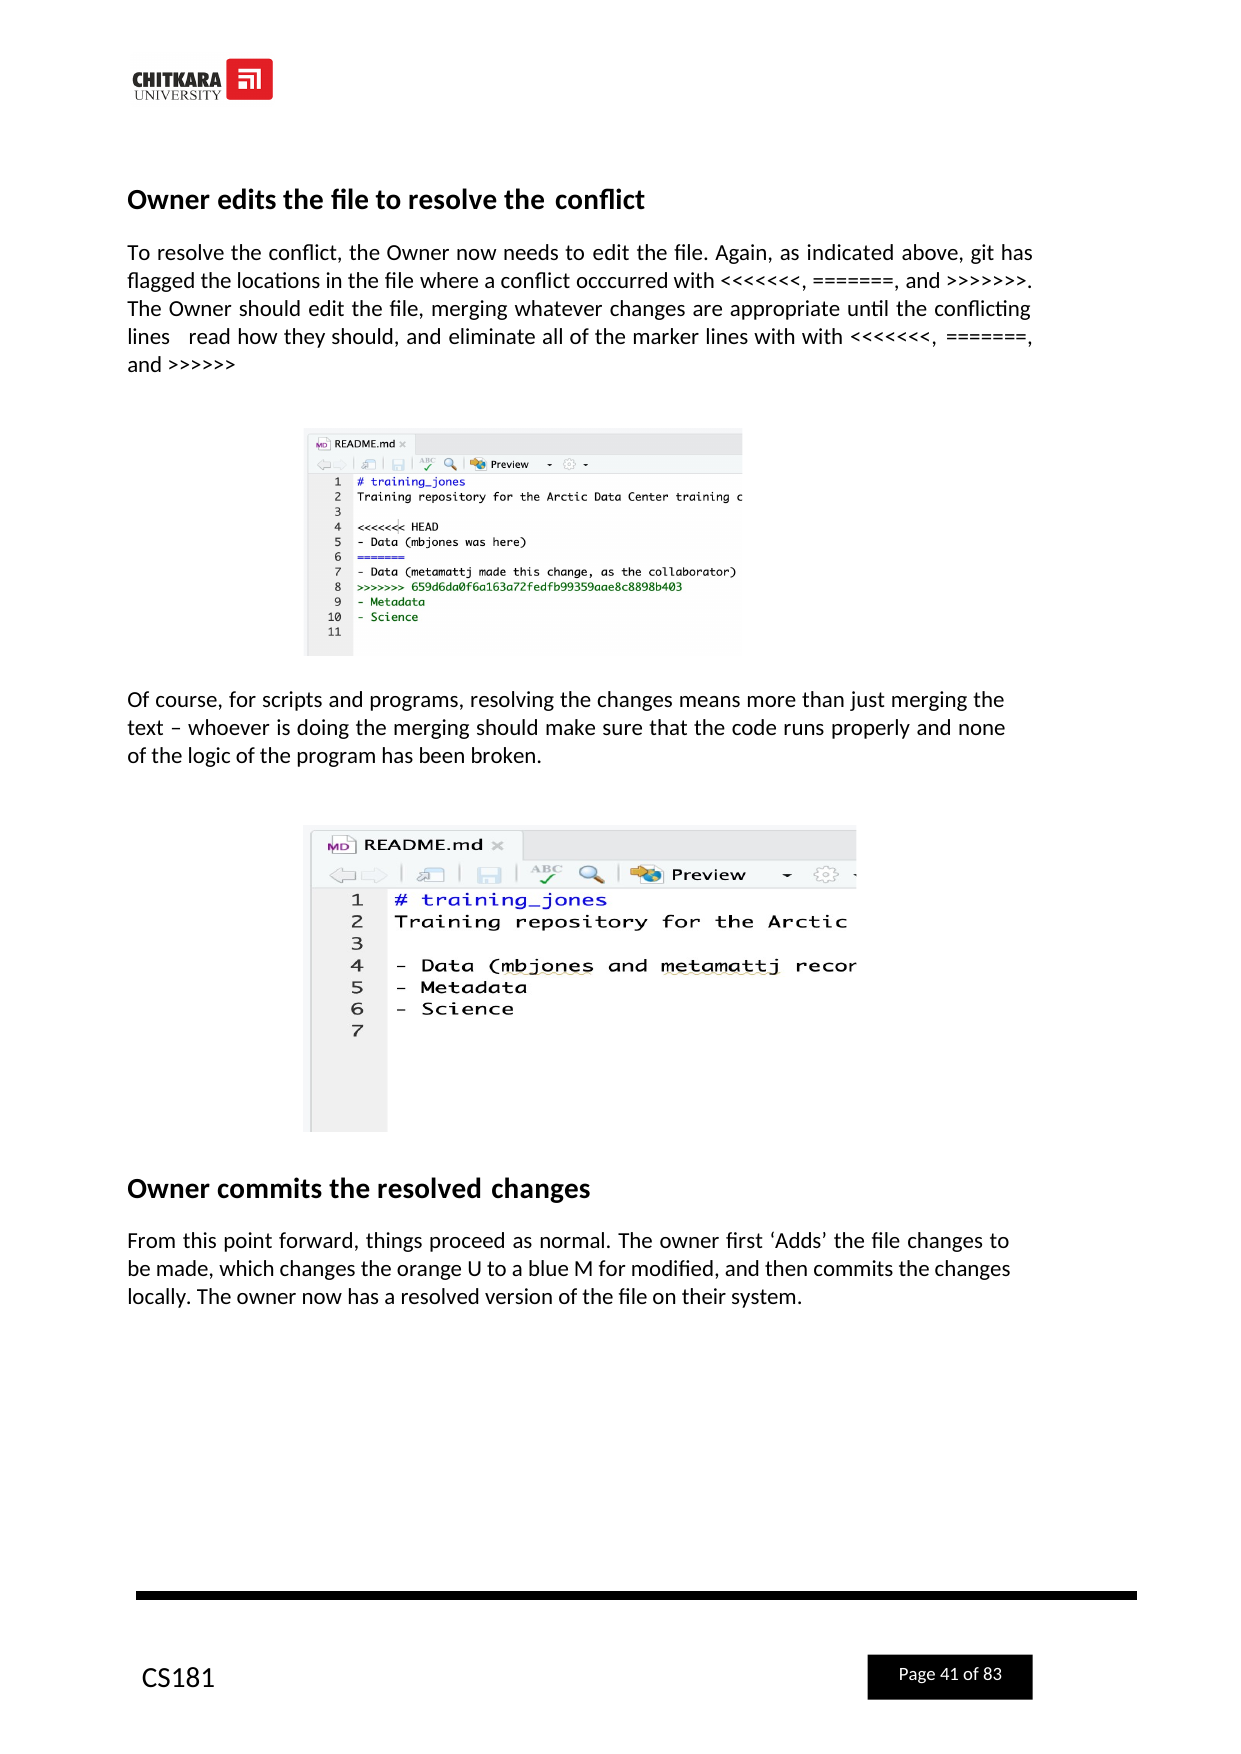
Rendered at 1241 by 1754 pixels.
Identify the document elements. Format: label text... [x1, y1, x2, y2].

picture [303, 428, 743, 656]
picture [303, 825, 857, 1132]
subtitle Owner commits the resolved changes [127, 1170, 1194, 1205]
text From this point forward, things proceed as normal. The owner first ‘Adds’ the file changes to be made, which changes the orange U to a blue M for modified, and then commits the changes locally. The owner now has a resolved version of the file on their system. [127, 1226, 1012, 1311]
picture [130, 51, 275, 108]
text To resolve the conflict, the Owner now needs to edit the file. Again, as indicated above, git has flagged the locations in the file where a conflict occcurred with <<<<<<<, =======, and >>>>>>>. The Owner should edit the file, merging whatever changes are appropriate until the conflicting lines read how they should, and eliminate all of the marker lines with with <<<<<<<, =======, and >>>>>> [127, 238, 1033, 378]
subtitle Owner edits the file to resolve the conflict [127, 181, 1194, 217]
text Of course, for scripts and programs, resolving the changes means more than just merging the text – whoever is doing the merging should make sure that the code runs properly and none of the logic of the program has been broken. [127, 685, 1007, 769]
